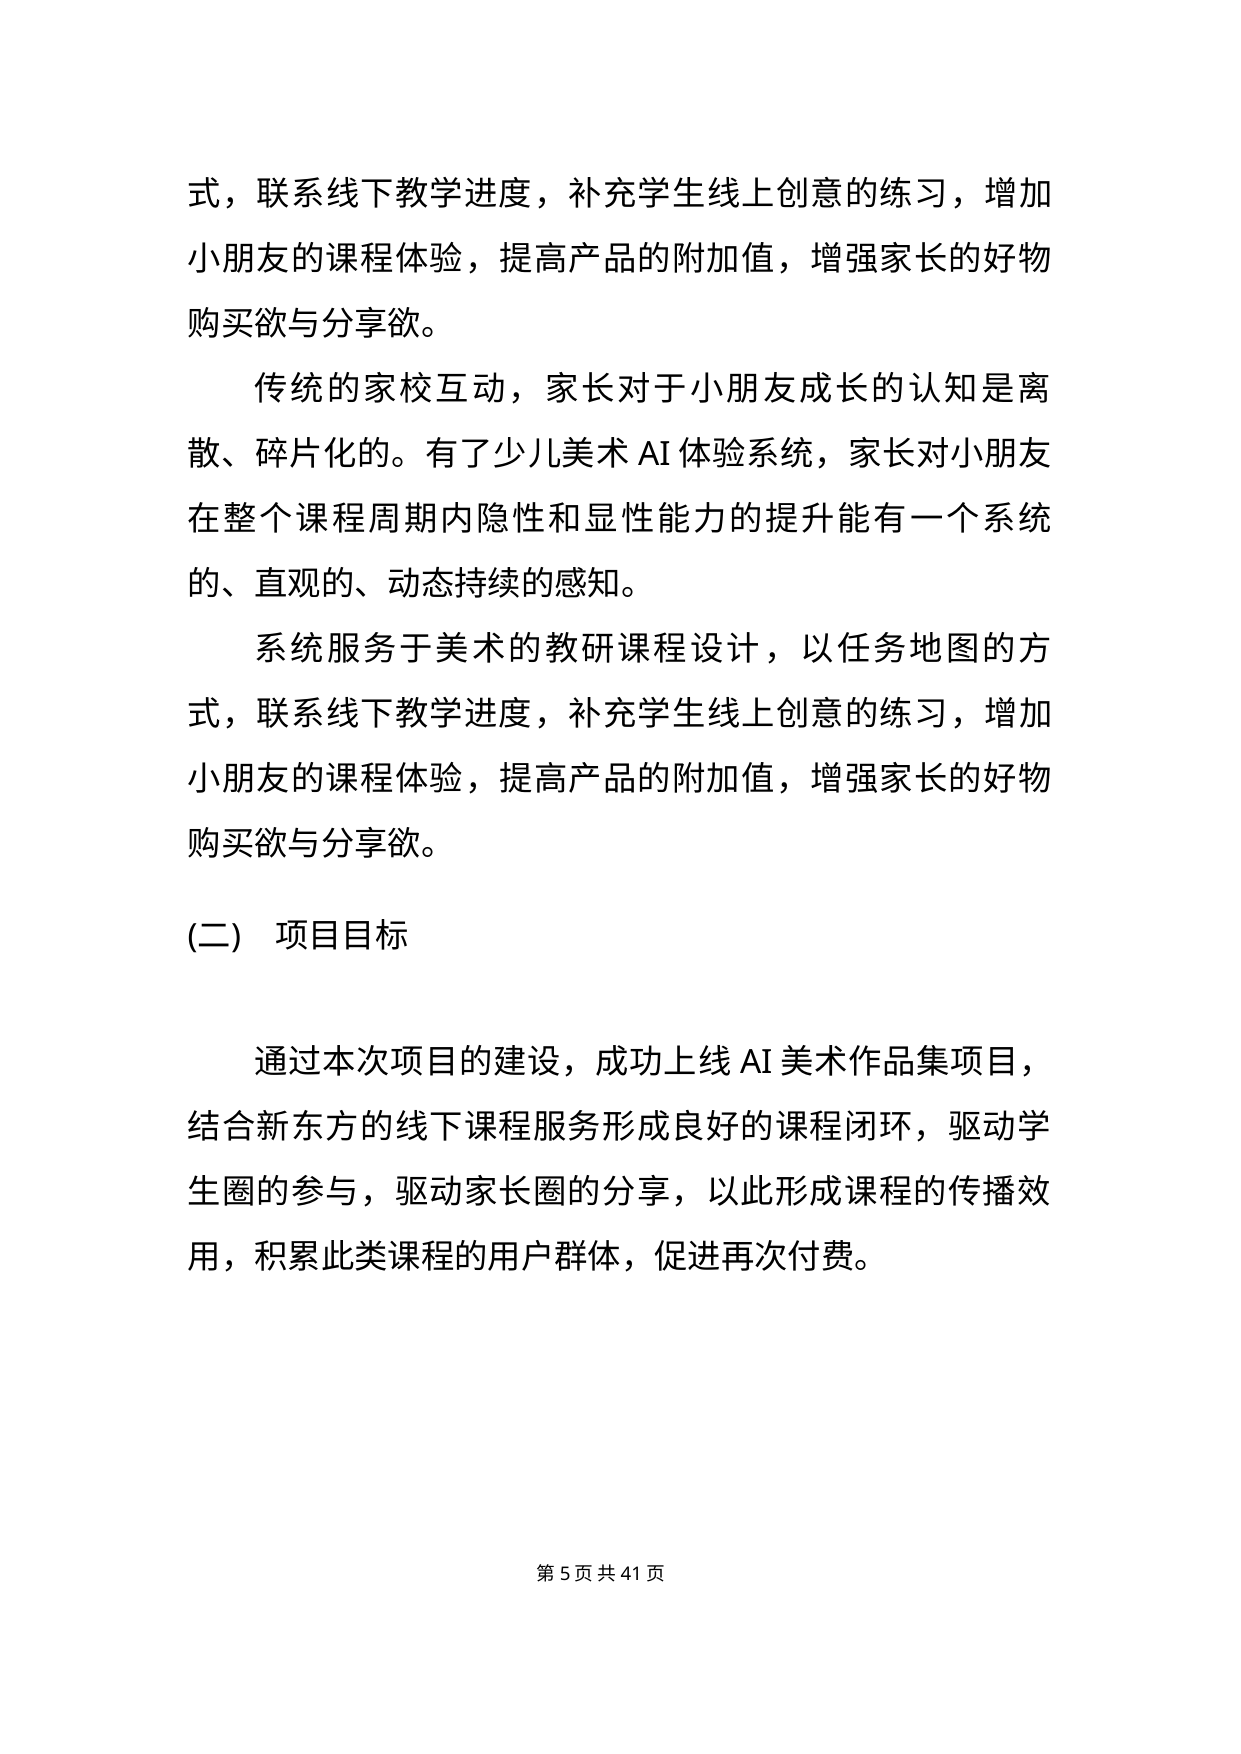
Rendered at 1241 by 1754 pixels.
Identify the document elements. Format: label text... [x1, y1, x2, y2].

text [187, 354, 1053, 614]
text 通过本次项目的建设，成功上线AI美术作品集项目，结合新东方的线下课程服务形成良好的课程闭环，驱动学生圈的参与，驱动家长圈的分享，以此形成课程的传播效用，积累此类课程的用户群体，促进再次付费。 [187, 1027, 1053, 1287]
subtitle 项目目标 [187, 902, 1053, 967]
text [187, 159, 1053, 354]
text 系统服务于美术的教研课程设计，以任务地图的方式，联系线下教学进度，补充学生线上创意的练习，增加小朋友的课程体验，提高产品的附加值，增强家长的好物购买欲与分享欲。 [187, 614, 1053, 874]
